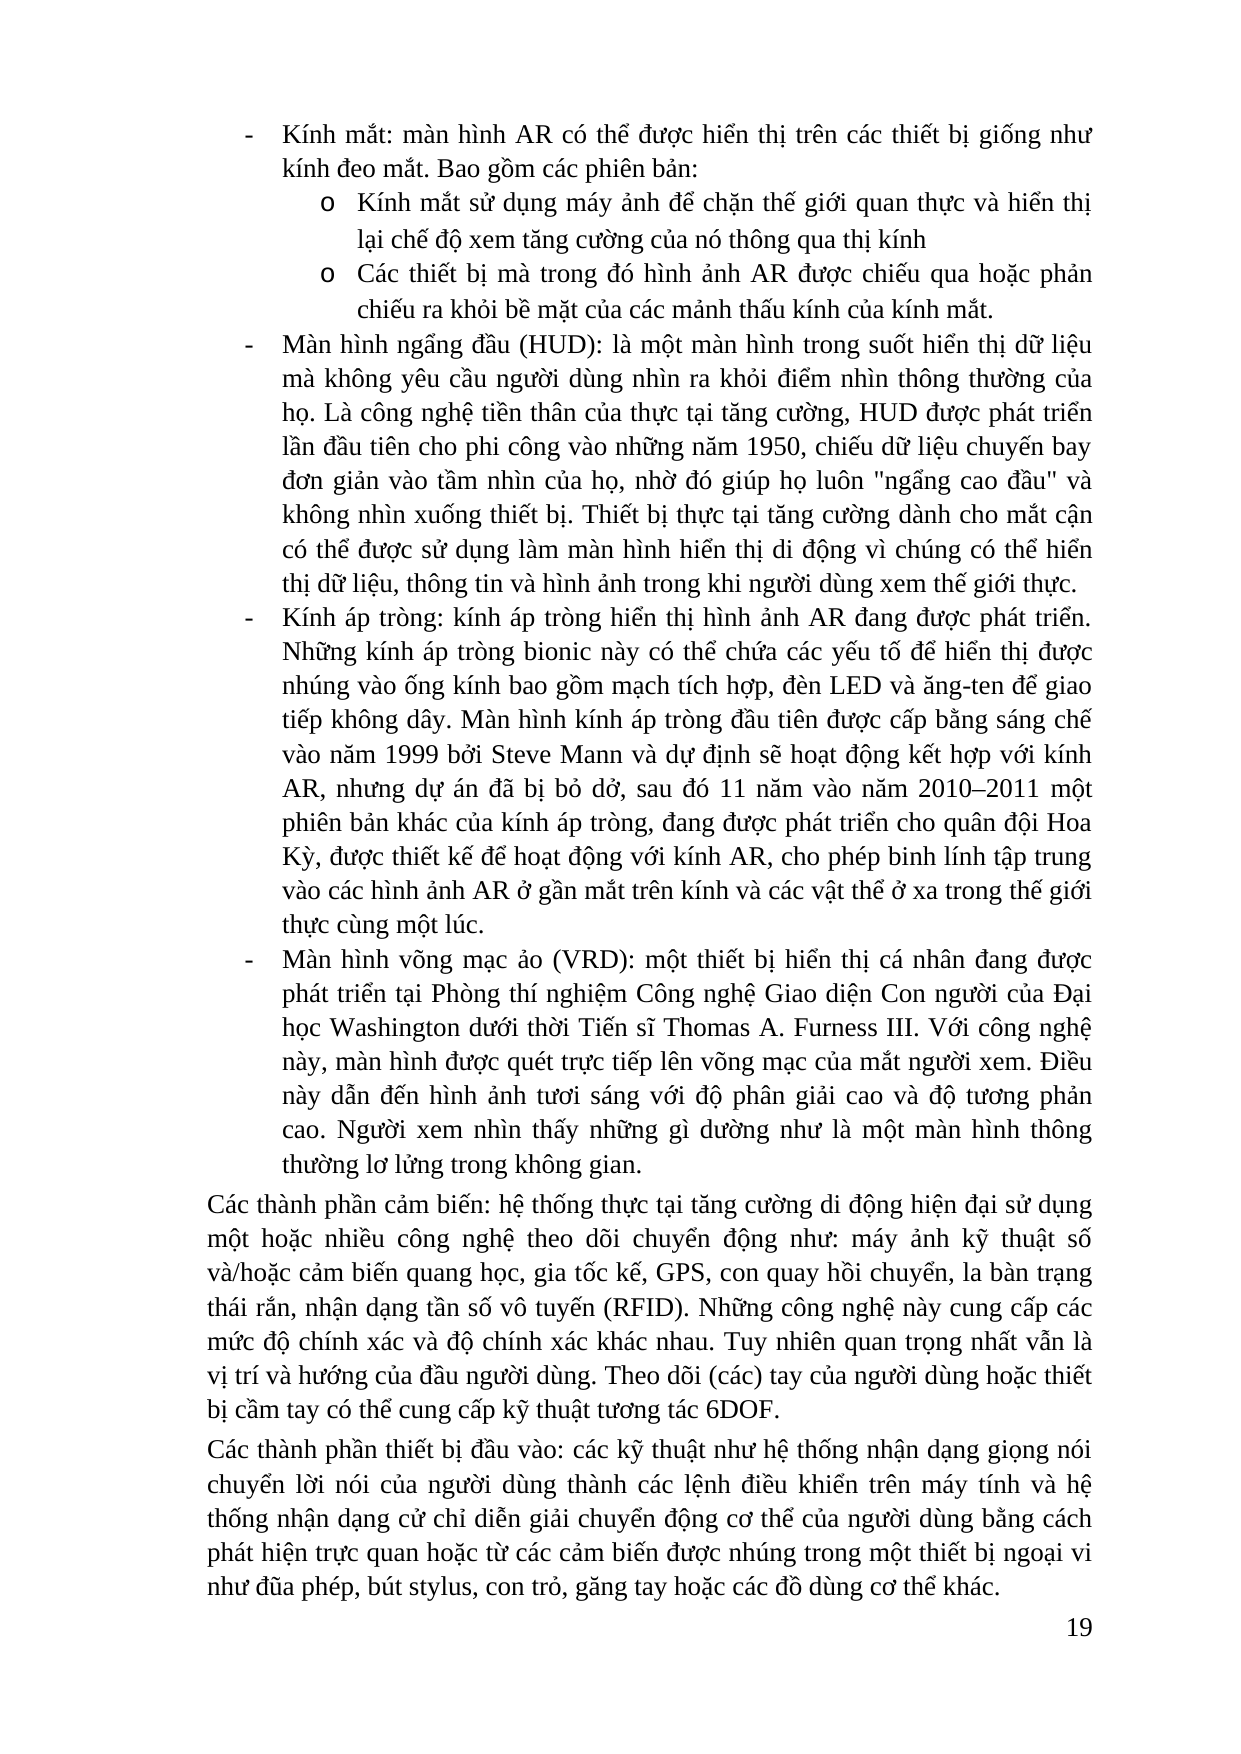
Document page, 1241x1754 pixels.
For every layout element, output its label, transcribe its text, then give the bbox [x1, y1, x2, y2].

list Kính mắt: màn hình AR có thể được hiển thị trên các thiết bị giống như kính đeo mắt. Bao gồm các phiên bản: [244, 118, 1092, 183]
list Màn hình võng mạc ảo (VRD): một thiết bị hiển thị cá nhân đang được phát triển tại Phòng thí nghiệm Công nghệ Giao diện Con người của Đại học Washington dưới thời Tiến sĩ Thomas A. Furness III. Với công nghệ này, màn hình được quét trực tiếp lên võng mạc của mắt người xem. Điều này dẫn đến hình ảnh tươi sáng với độ phân giải cao và độ tương phản cao. Người xem nhìn thấy những gì dường như là một màn hình thông thường lơ lửng trong không gian. [244, 943, 1092, 1179]
list Kính áp tròng: kính áp tròng hiển thị hình ảnh AR đang được phát triển. Những kính áp tròng bionic này có thể chứa các yếu tố để hiển thị được nhúng vào ống kính bao gồm mạch tích hợp, đèn LED và ăng-ten để giao tiếp không dây. Màn hình kính áp tròng đầu tiên được cấp bằng sáng chế vào năm 1999 bởi Steve Mann và dự định sẽ hoạt động kết hợp với kính AR, nhưng dự án đã bị bỏ dở, sau đó 11 năm vào năm 2010–2011 một phiên bản khác của kính áp tròng, đang được phát triển cho quân đội Hoa Kỳ, được thiết kế để hoạt động với kính AR, cho phép binh lính tập trung vào các hình ảnh AR ở gần mắt trên kính và các vật thể ở xa trong thế giới thực cùng một lúc. [244, 601, 1092, 940]
list Kính mắt sử dụng máy ảnh để chặn thế giới quan thực và hiển thị lại chế độ xem tăng cường của nó thông qua thị kính [319, 186, 1092, 254]
list Các thiết bị mà trong đó hình ảnh AR được chiếu qua hoặc phản chiếu ra khỏi bề mặt của các mảnh thấu kính của kính mắt. [319, 257, 1092, 325]
list Màn hình ngẩng đầu (HUD): là một màn hình trong suốt hiển thị dữ liệu mà không yêu cầu người dùng nhìn ra khỏi điểm nhìn thông thường của họ. Là công nghệ tiền thân của thực tại tăng cường, HUD được phát triển lần đầu tiên cho phi công vào những năm 1950, chiếu dữ liệu chuyến bay đơn giản vào tầm nhìn của họ, nhờ đó giúp họ luôn "ngẩng cao đầu" và không nhìn xuống thiết bị. Thiết bị thực tại tăng cường dành cho mắt cận có thể được sử dụng làm màn hình hiển thị di động vì chúng có thể hiển thị dữ liệu, thông tin và hình ảnh trong khi người dùng xem thế giới thực. [244, 328, 1092, 598]
text Các thành phần cảm biến: hệ thống thực tại tăng cường di động hiện đại sử dụng một hoặc nhiều công nghệ theo dõi chuyển động như: máy ảnh kỹ thuật số và/hoặc cảm biến quang học, gia tốc kế, GPS, con quay hồi chuyển, la bàn trạng thái rắn, nhận dạng tần số vô tuyến (RFID). Những công nghệ này cung cấp các mức độ chính xác và độ chính xác khác nhau. Tuy nhiên quan trọng nhất vẫn là vị trí và hướng của đầu người dùng. Theo dõi (các) tay của người dùng hoặc thiết bị cầm tay có thể cung cấp kỹ thuật tương tác 6DOF. [207, 1188, 1092, 1424]
text Các thành phần thiết bị đầu vào: các kỹ thuật như hệ thống nhận dạng giọng nói chuyển lời nói của người dùng thành các lệnh điều khiển trên máy tính và hệ thống nhận dạng cử chỉ diễn giải chuyển động cơ thể của người dùng bằng cách phát hiện trực quan hoặc từ các cảm biến được nhúng trong một thiết bị ngoại vi như đũa phép, bút stylus, con trỏ, găng tay hoặc các đồ dùng cơ thể khác. [207, 1433, 1092, 1601]
